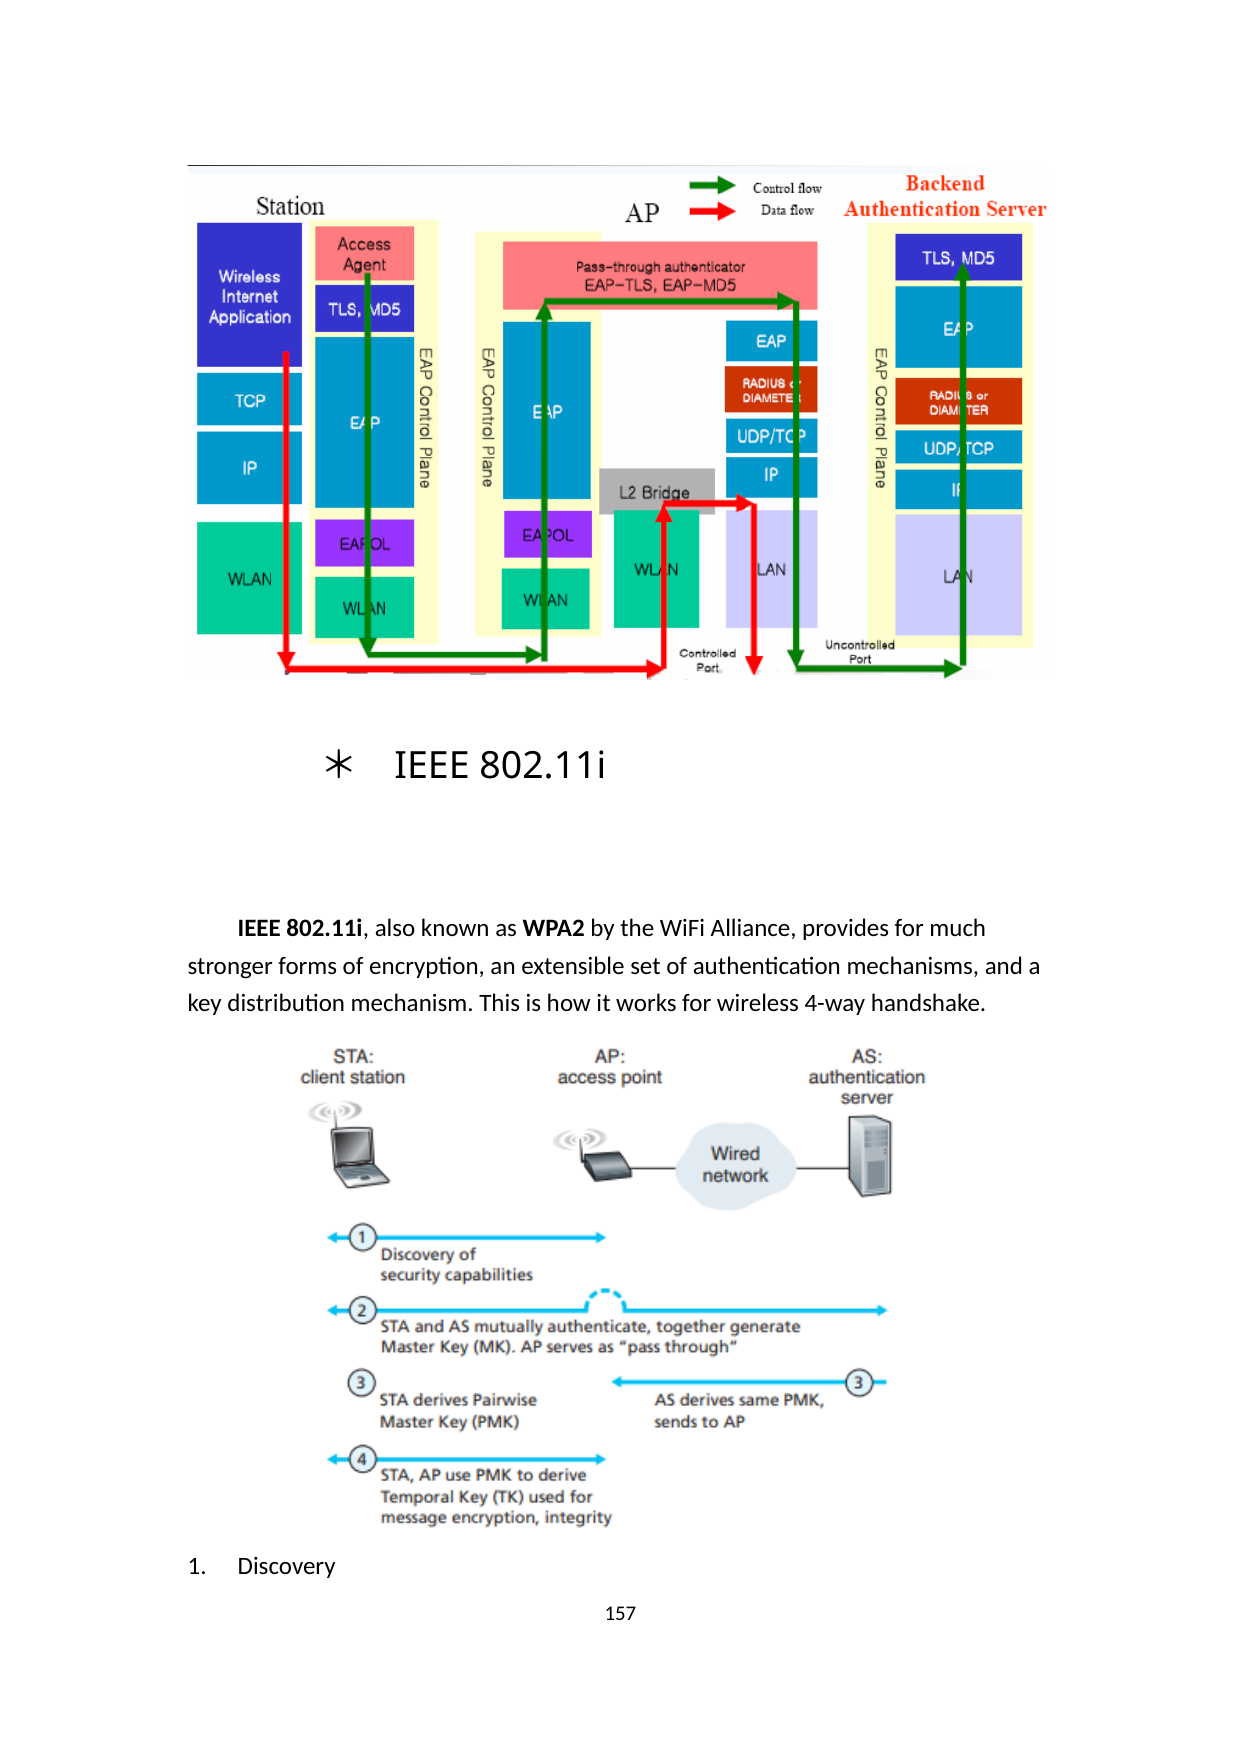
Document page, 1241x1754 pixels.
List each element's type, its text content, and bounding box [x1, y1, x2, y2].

text IEEE 802.11i, also known as WPA2 by the WiFi Alliance, provides for much stronger forms of encryption, an extensible set of authentication mechanisms, and a key distribution mechanism. This is how it works for wireless 4-way handshake. [187, 909, 1053, 1021]
picture [187, 165, 1053, 684]
subtitle IEEE 802.11i [320, 725, 1053, 800]
picture [284, 1021, 957, 1542]
list Discovery [187, 1546, 1053, 1584]
